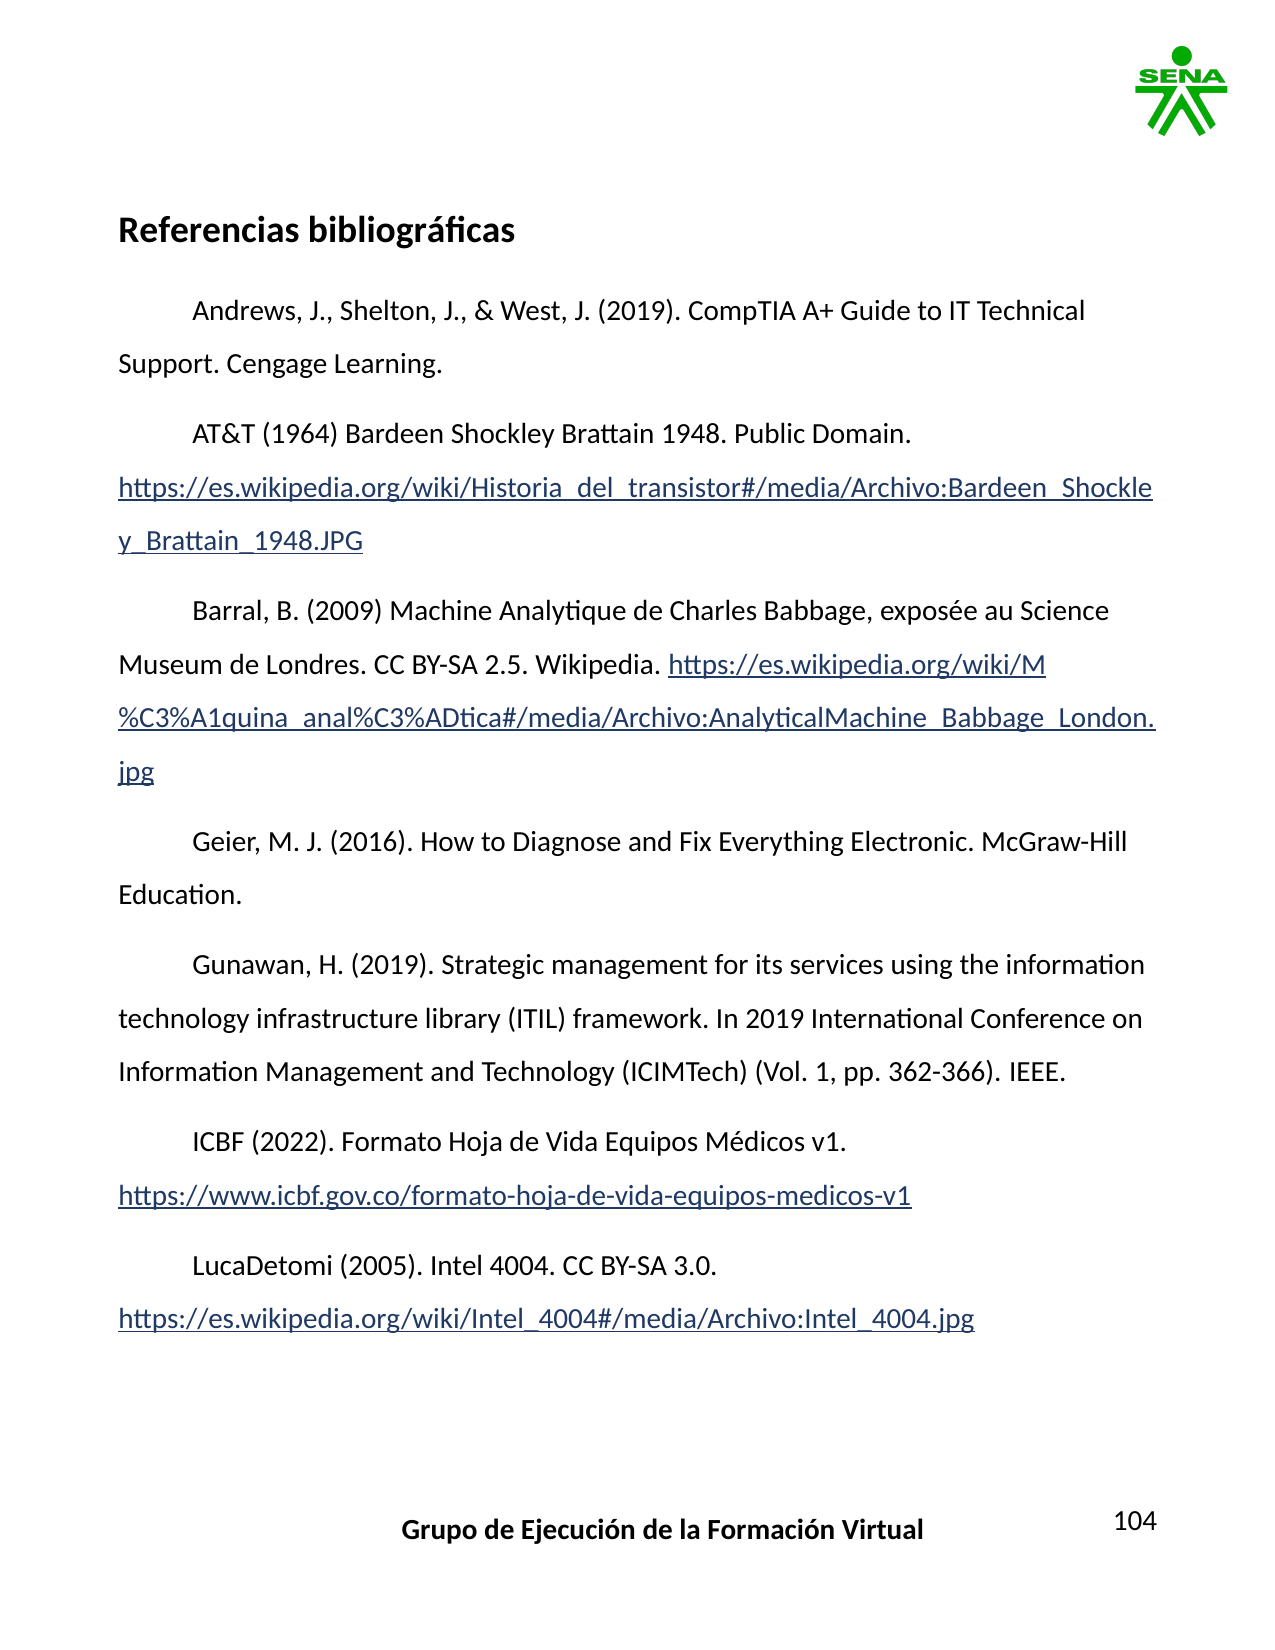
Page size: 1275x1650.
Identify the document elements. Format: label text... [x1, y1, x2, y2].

text Geier, M. J. (2016). How to Diagnose and Fix Everything Electronic. McGraw-Hill Education. [118, 823, 1157, 912]
text Andrews, J., Shelton, J., & West, J. (2019). CompTIA A+ Guide to IT Technical Support. Cengage Learning. [118, 292, 1157, 381]
text Gunawan, H. (2019). Strategic management for its services using the information technology infrastructure library (ITIL) framework. In 2019 International Conference on Information Management and Technology (ICIMTech) (Vol. 1, pp. 362-366). IEEE. [118, 946, 1157, 1089]
text LucaDetomi (2005). Intel 4004. CC BY-SA 3.0. https://es.wikipedia.org/wiki/Intel_4004#/media/Archivo:Intel_4004.jpg [118, 1247, 1157, 1336]
text Barral, B. (2009) Machine Analytique de Charles Babbage, exposée au Science Museum de Londres. CC BY-SA 2.5. Wikipedia. https://es.wikipedia.org/wiki/M%C3%A1quina_anal%C3%ADtica#/media/Archivo:AnalyticalMachine_Babbage_London.jpg [118, 592, 1157, 788]
picture [1135, 46, 1228, 136]
text Referencias bibliográficas [118, 206, 1157, 252]
text AT&T (1964) Bardeen Shockley Brattain 1948. Public Domain. https://es.wikipedia.org/wiki/Historia_del_transistor#/media/Archivo:Bardeen_Shockley_Brattain_1948.JPG [118, 415, 1157, 558]
text ICBF (2022). Formato Hoja de Vida Equipos Médicos v1. https://www.icbf.gov.co/formato-hoja-de-vida-equipos-medicos-v1 [118, 1123, 1157, 1212]
